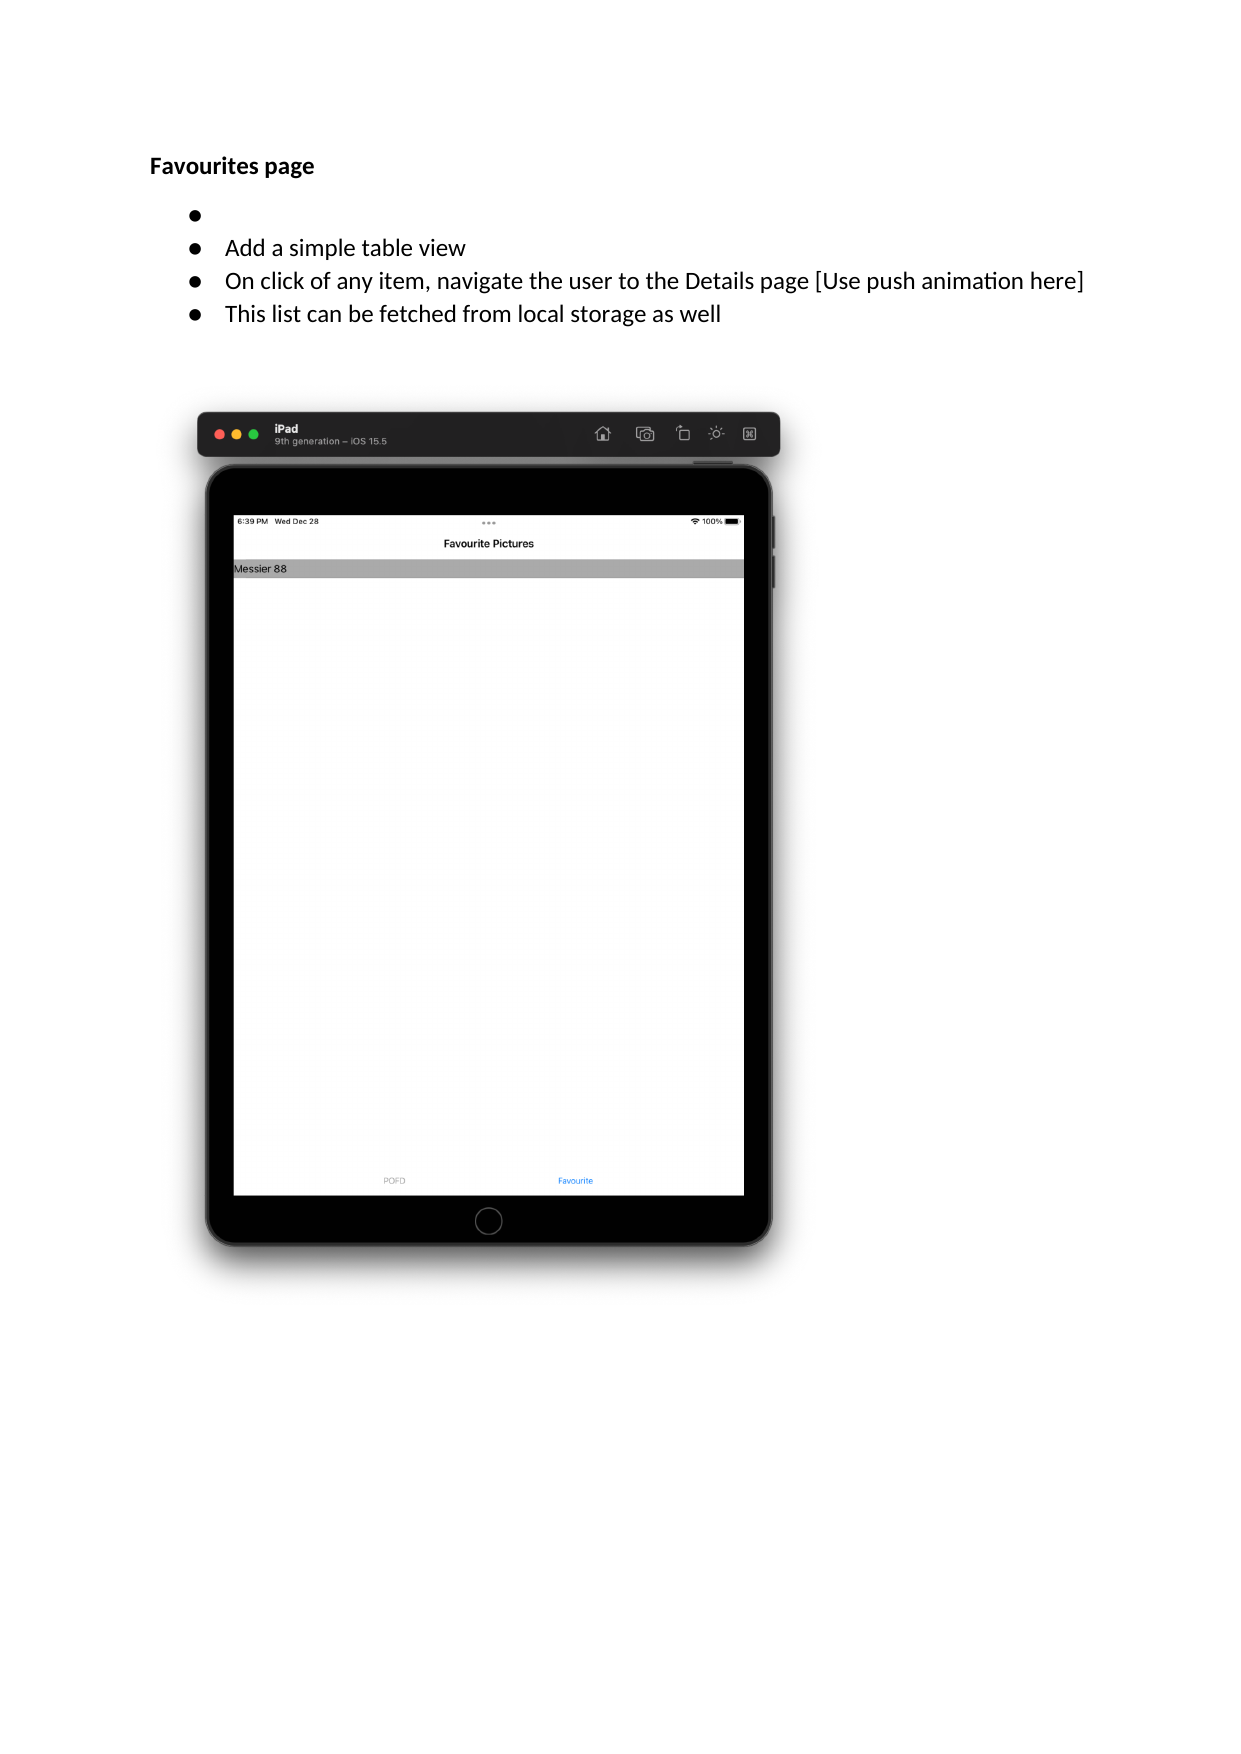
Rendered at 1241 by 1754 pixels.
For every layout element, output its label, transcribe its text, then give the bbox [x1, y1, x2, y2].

picture [150, 380, 827, 1316]
text Favourites page [150, 150, 1090, 181]
list Add a simple table view [187, 232, 1090, 263]
list On click of any item, navigate the user to the Details page [Use push animation here] [187, 265, 1090, 296]
list This list can be fetched from local storage as well [187, 298, 1090, 329]
